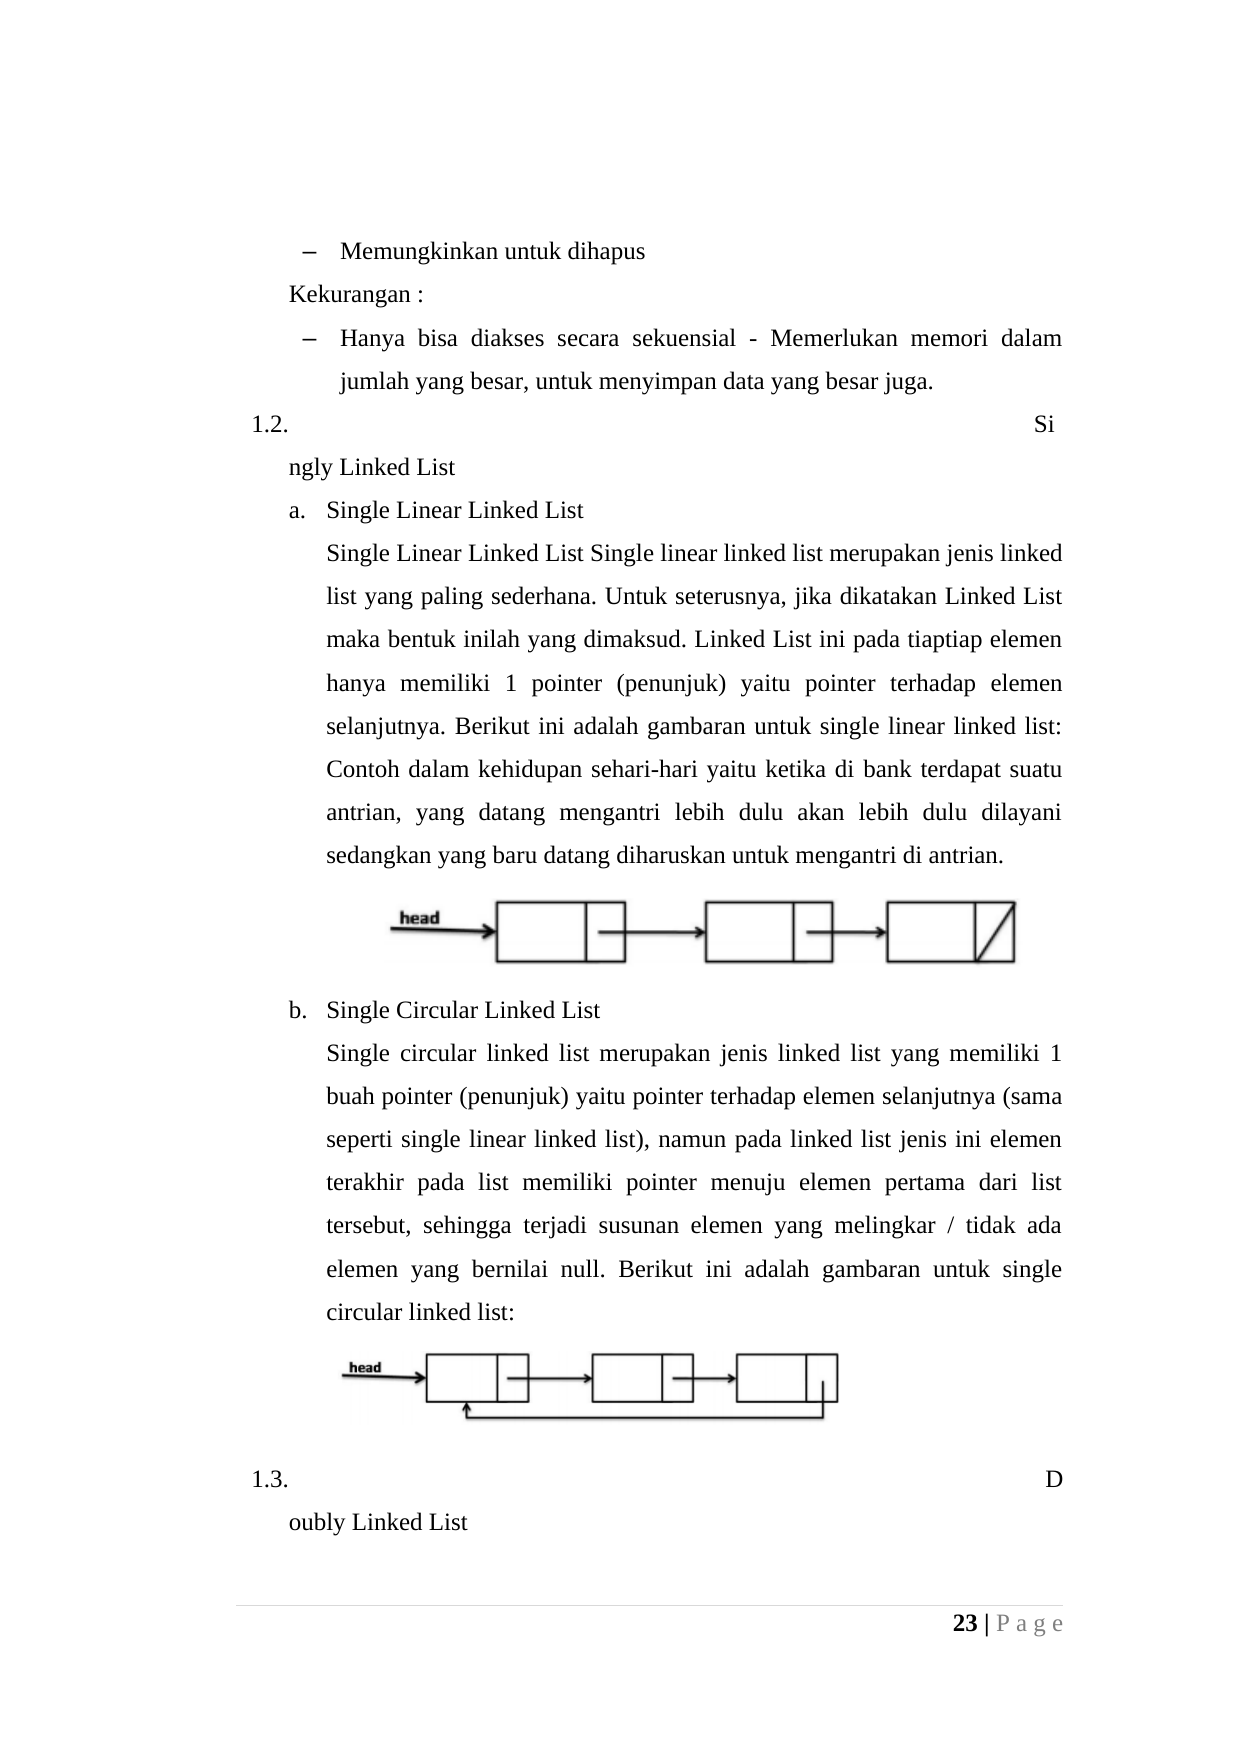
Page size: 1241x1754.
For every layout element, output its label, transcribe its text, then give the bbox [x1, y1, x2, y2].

list Kekurangan : [288, 279, 1063, 308]
list Single Circular Linked List [288, 995, 1063, 1024]
list Memungkinkan untuk dihapus [302, 236, 1063, 265]
picture [326, 1340, 876, 1450]
list Doubly Linked List [251, 1464, 1063, 1536]
list Single Linear Linked List [288, 495, 1063, 524]
list Single circular linked list merupakan jenis linked list yang memiliki 1 buah pointer (penunjuk) yaitu pointer terhadap elemen selanjutnya (sama seperti single linear linked list), namun pada linked list jenis ini elemen terakhir pada list memiliki pointer menuju elemen pertama dari list tersebut, sehingga terjadi susunan elemen yang melingkar / tidak ada elemen yang bernilai null. Berikut ini adalah gambaran untuk single circular linked list: [326, 1038, 1063, 1326]
list Singly Linked List [251, 409, 1063, 481]
list Hanya bisa diakses secara sekuensial - Memerlukan memori dalam jumlah yang besar, untuk menyimpan data yang besar juga. [302, 323, 1063, 394]
list Single Linear Linked List Single linear linked list merupakan jenis linked list yang paling sederhana. Untuk seterusnya, jika dikatakan Linked List maka bentuk inilah yang dimaksud. Linked List ini pada tiaptiap elemen hanya memiliki 1 pointer (penunjuk) yaitu pointer terhadap elemen selanjutnya. Berikut ini adalah gambaran untuk single linear linked list: Contoh dalam kehidupan sehari-hari yaitu ketika di bank terdapat suatu antrian, yang datang mengantri lebih dulu akan lebih dulu dilayani sedangkan yang baru datang diharuskan untuk mengantri di antrian. [326, 538, 1063, 869]
picture [288, 883, 1088, 982]
